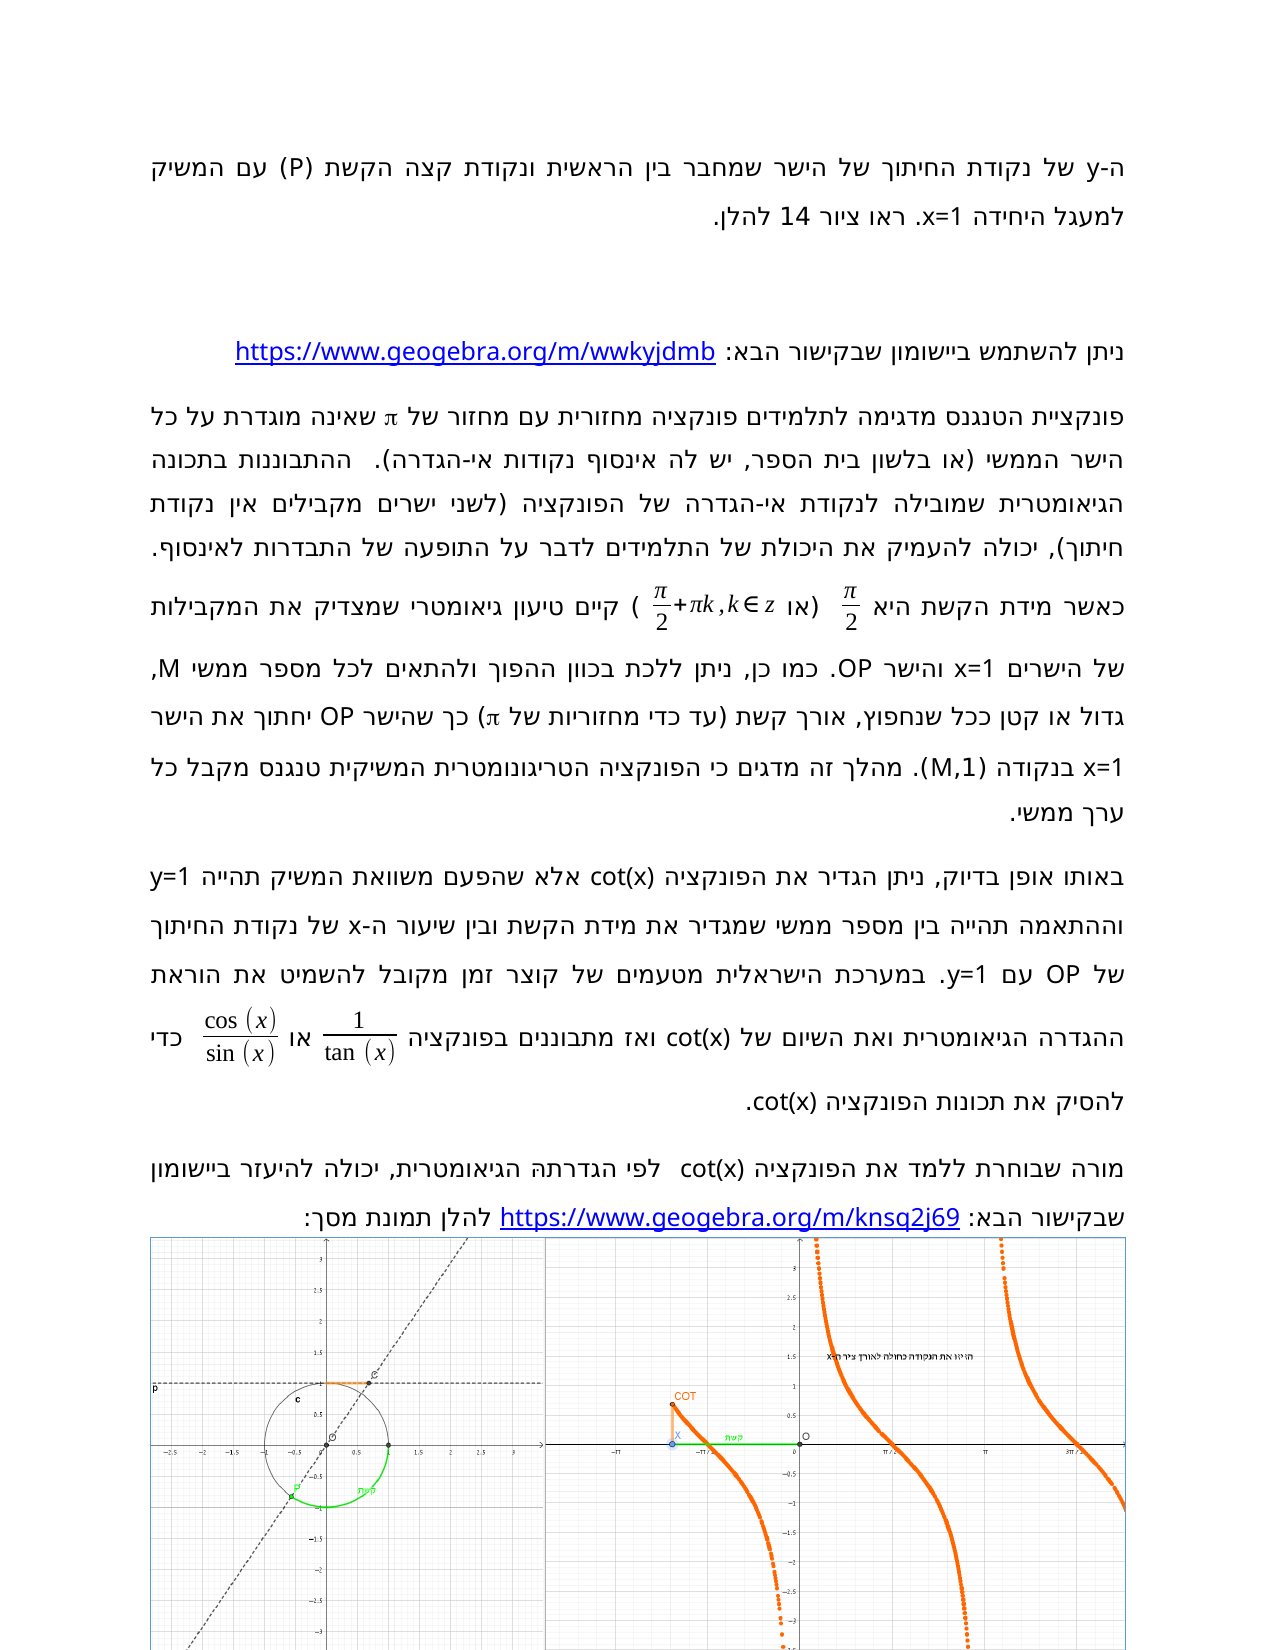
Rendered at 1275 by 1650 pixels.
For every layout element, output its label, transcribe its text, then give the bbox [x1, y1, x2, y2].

text אחרי ביסוס הדיון בפונקציות סינוס וקוסינוס, אפשר לפנות להגדרת פונקציות מחזוריות נוספות באמצעות מעגל היחידה. הבחירה המקובלת היא, ראשית, להגדיר את פונקציית הטנגנס כהתאמה בין מספר ממשי (שמגדיר את מידת הקשת המלופפת ואת כִּווּנה) ובין שיעור ה-y של נקודת החיתוך של הישר שמחבר בין הראשית ונקודת קצה הקשת (P) עם המשיק למעגל היחידה x=1. ראו ציור 14 להלן. [150, 150, 1125, 233]
text פונקציית הטנגנס מדגימה לתלמידים פונקציה מחזורית עם מחזור של שאינה מוגדרת על כל הישר הממשי (או בלשון בית הספר, יש לה אינסוף נקודות אי-הגדרה). ההתבוננות בתכונה הגיאומטרית שמובילה לנקודת אי-הגדרה של הפונקציה (לשני ישרים מקבילים אין נקודת חיתוך), יכולה להעמיק את היכולת של התלמידים לדבר על התופעה של התבדרות לאינסוף. כאשר מידת הקשת היא (או ) קיים טיעון גיאומטרי שמצדיק את המקבילות של הישרים x=1 והישר OP. כמו כן, ניתן ללכת בכוון ההפוך ולהתאים לכל מספר ממשי M, גדול או קטן ככל שנחפוץ, אורך קשת (עד כדי מחזוריות של ) כך שהישר OP יחתוך את הישר x=1 בנקודה (1,M). מהלך זה מדגים כי הפונקציה הטריגונומטרית המשיקית טנגנס מקבל כל ערך ממשי. [150, 402, 1125, 828]
text באותו אופן בדיוק, ניתן הגדיר את הפונקציה cot(x) אלא שהפעם משוואת המשיק תהייה y=1 וההתאמה תהייה בין מספר ממשי שמגדיר את מידת הקשת ובין שיעור ה-x של נקודת החיתוך של OP עם y=1. במערכת הישראלית מטעמים של קוצר זמן מקובל להשמיט את הוראת ההגדרה הגיאומטרית ואת השיום של cot(x) ואז מתבוננים בפונקציה או כדי להסיק את תכונות הפונקציה cot(x). [150, 859, 1125, 1117]
text מורה שבוחרת ללמד את הפונקציה cot(x) לפי הגדרתהּ הגיאומטרית, יכולה להיעזר ביישומון שבקישור הבא: https://www.geogebra.org/m/knsq2j69 להלן תמונת מסך: [150, 1151, 1125, 1234]
picture [151, 1238, 1125, 1650]
text ניתן להשתמש ביישומון שבקישור הבא: https://www.geogebra.org/m/wwkyjdmb [150, 334, 1125, 368]
